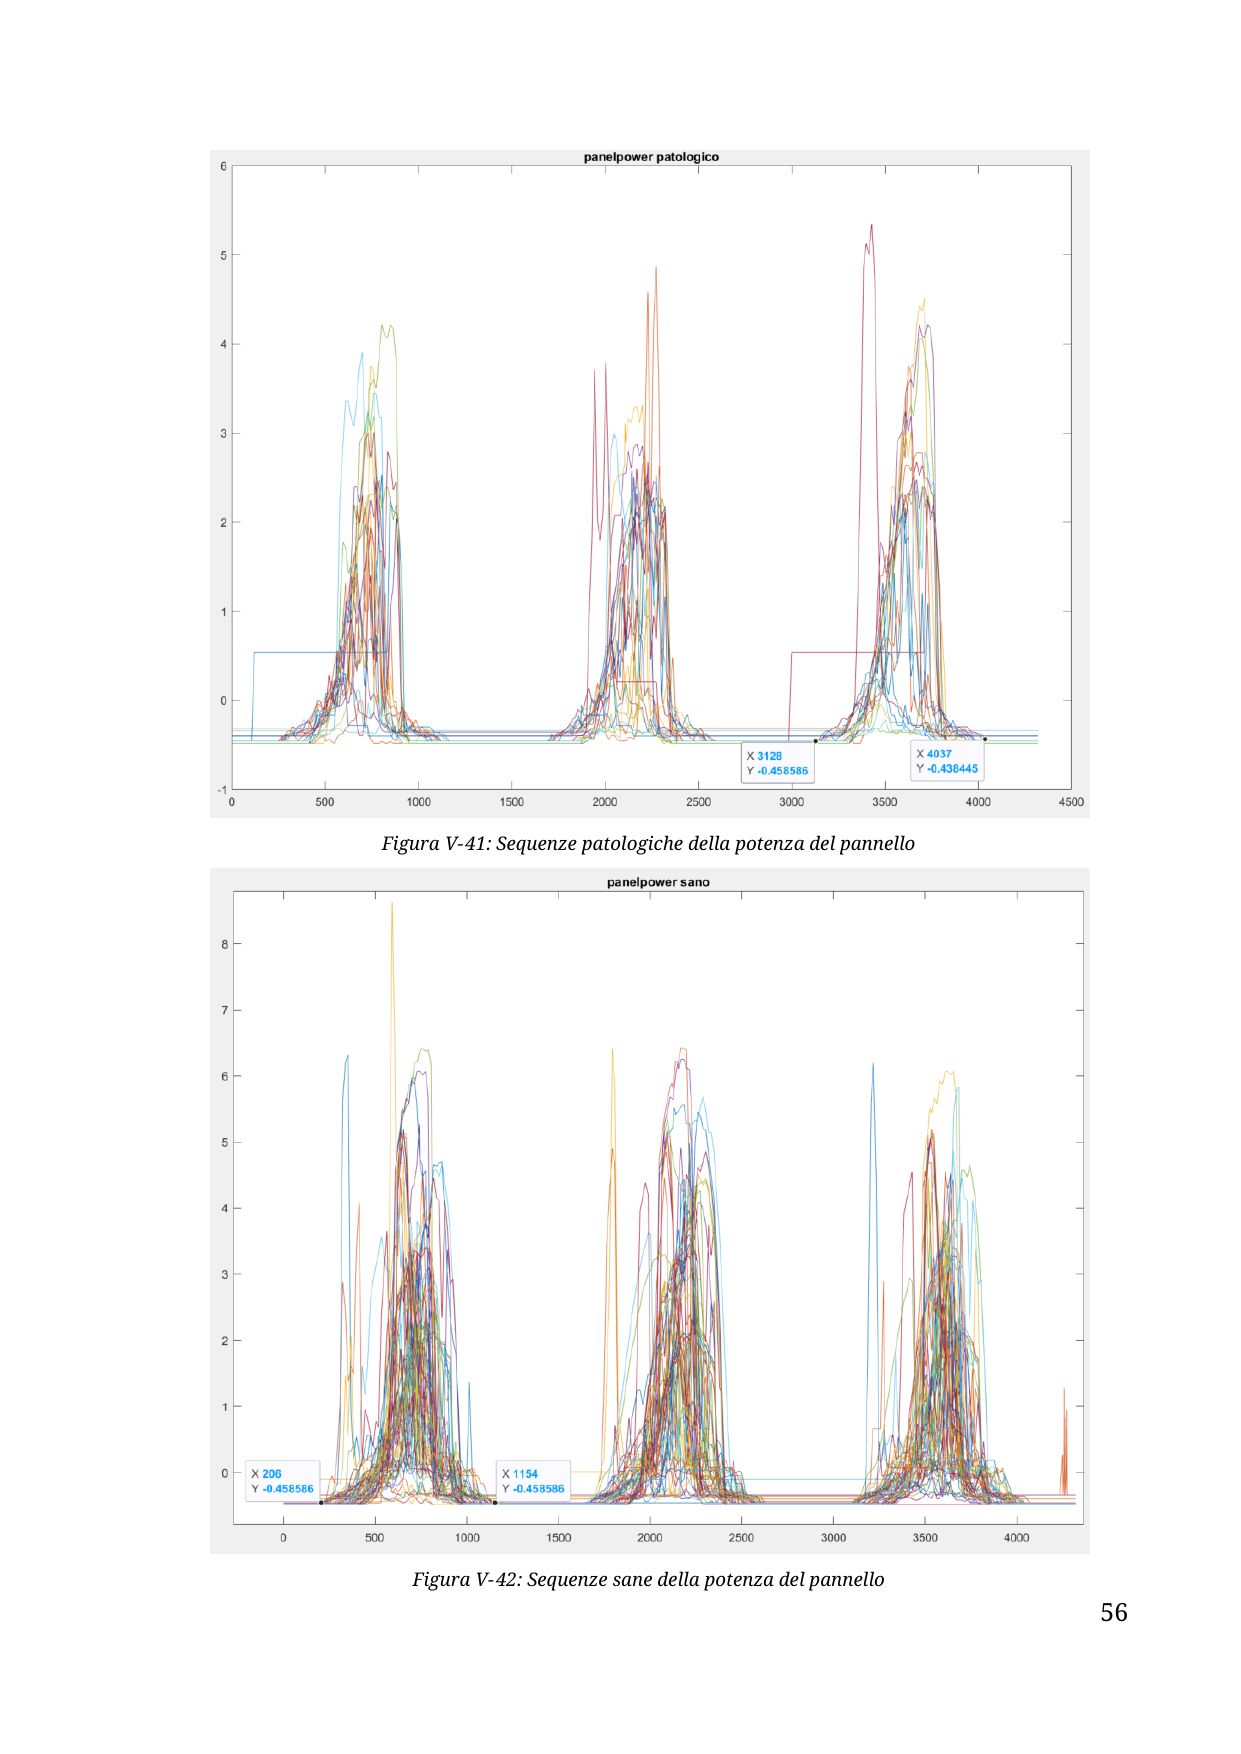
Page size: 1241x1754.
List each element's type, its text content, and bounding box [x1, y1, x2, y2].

picture [209, 150, 1090, 818]
picture [209, 868, 1090, 1554]
